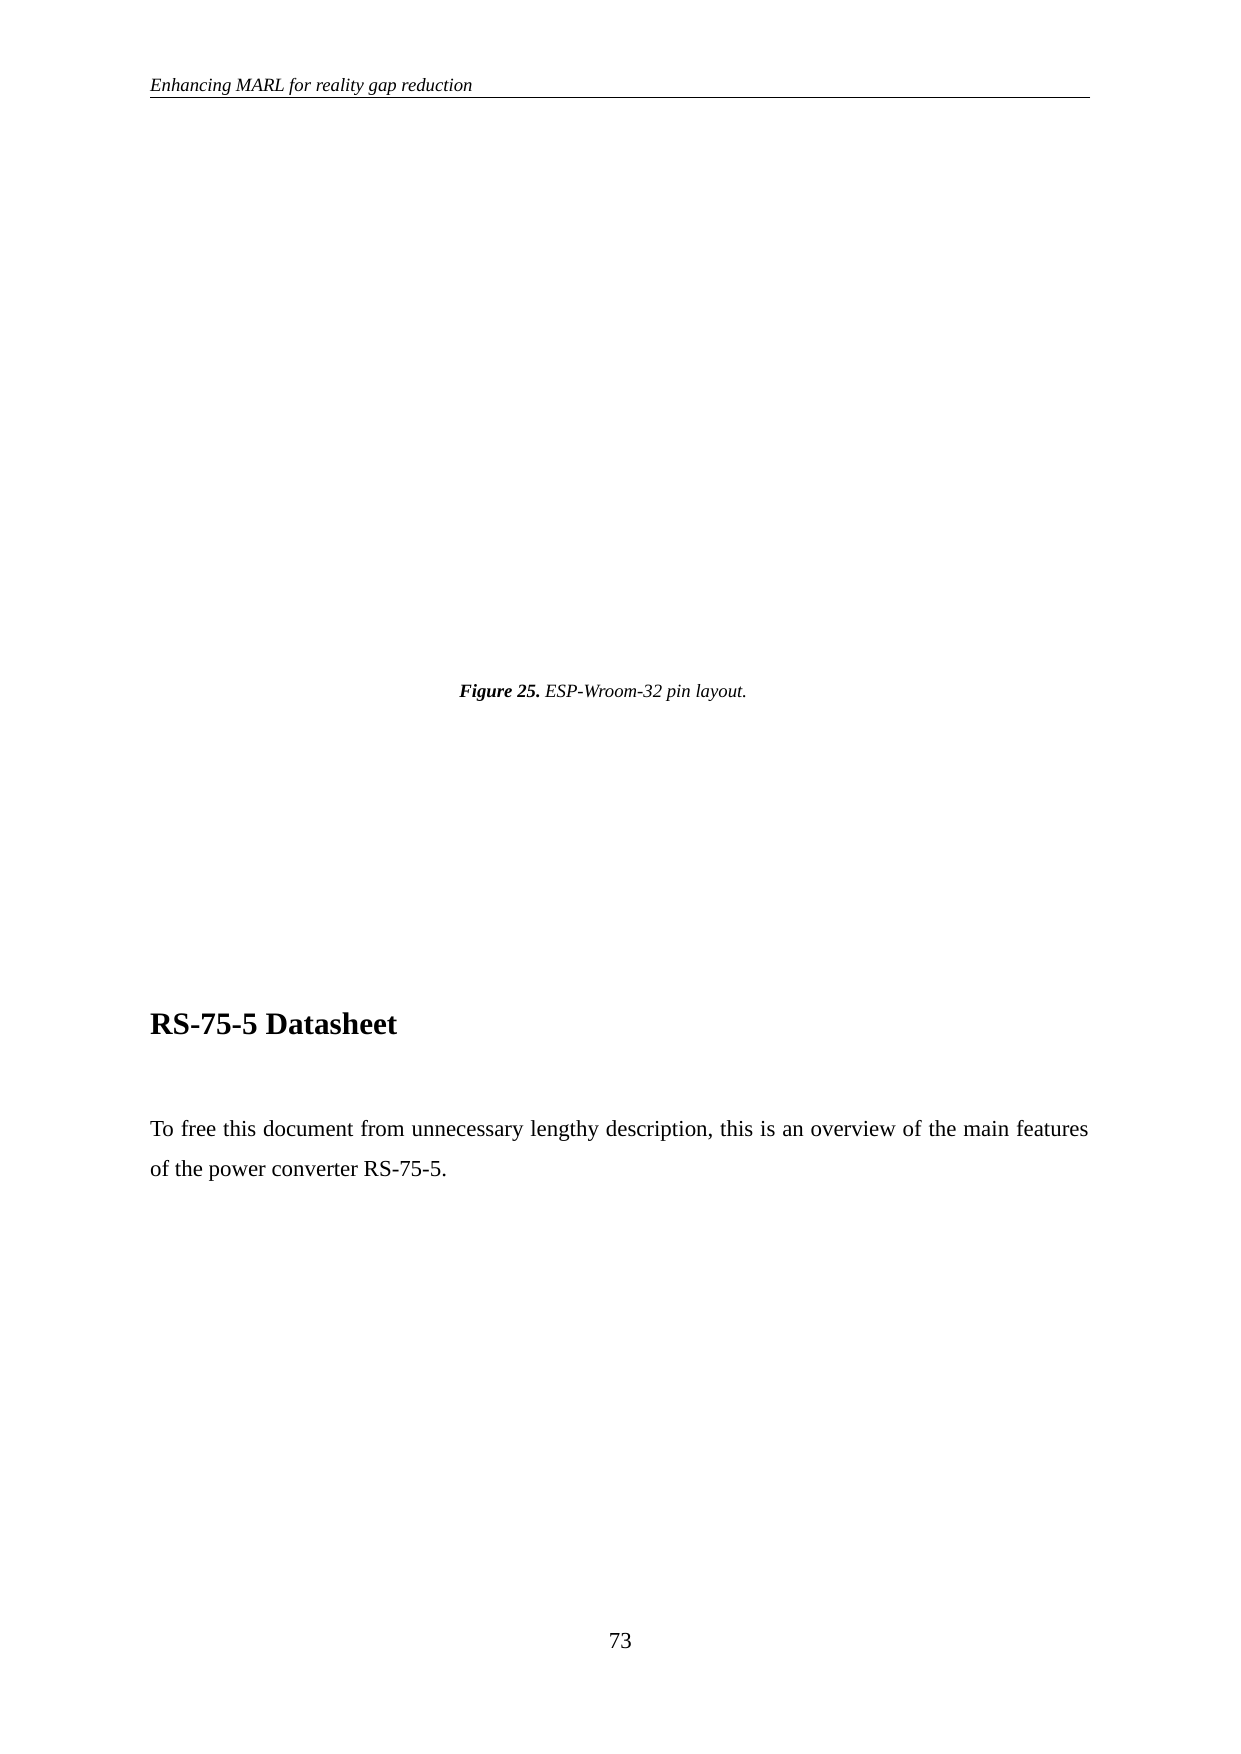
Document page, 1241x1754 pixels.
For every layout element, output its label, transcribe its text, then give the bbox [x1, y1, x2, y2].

text To free this document from unnecessary lengthy description, this is an overview of the main features of the power converter RS-75-5. [150, 1115, 1090, 1181]
subtitle RS-75-5 Datasheet [150, 1005, 1090, 1041]
